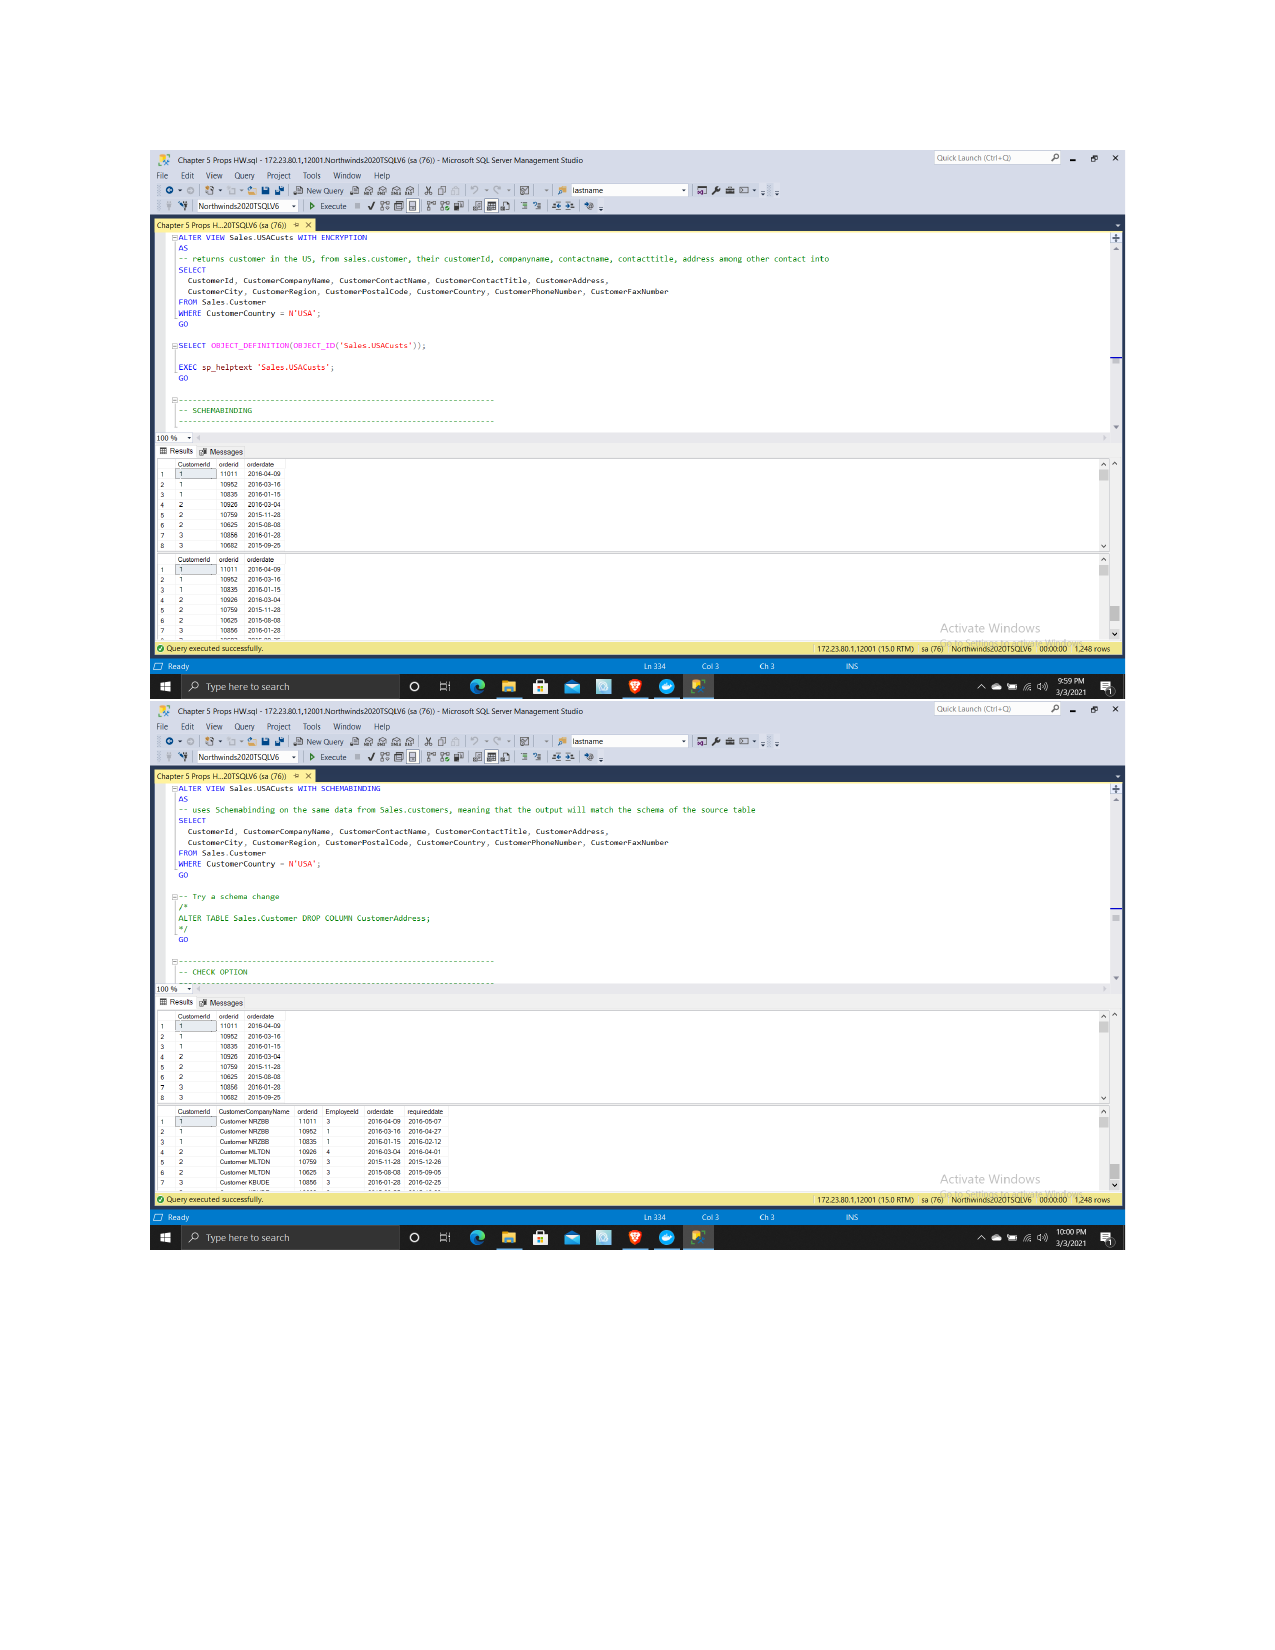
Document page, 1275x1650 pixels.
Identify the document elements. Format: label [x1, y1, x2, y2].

picture [150, 701, 1125, 1250]
picture [150, 150, 1125, 699]
